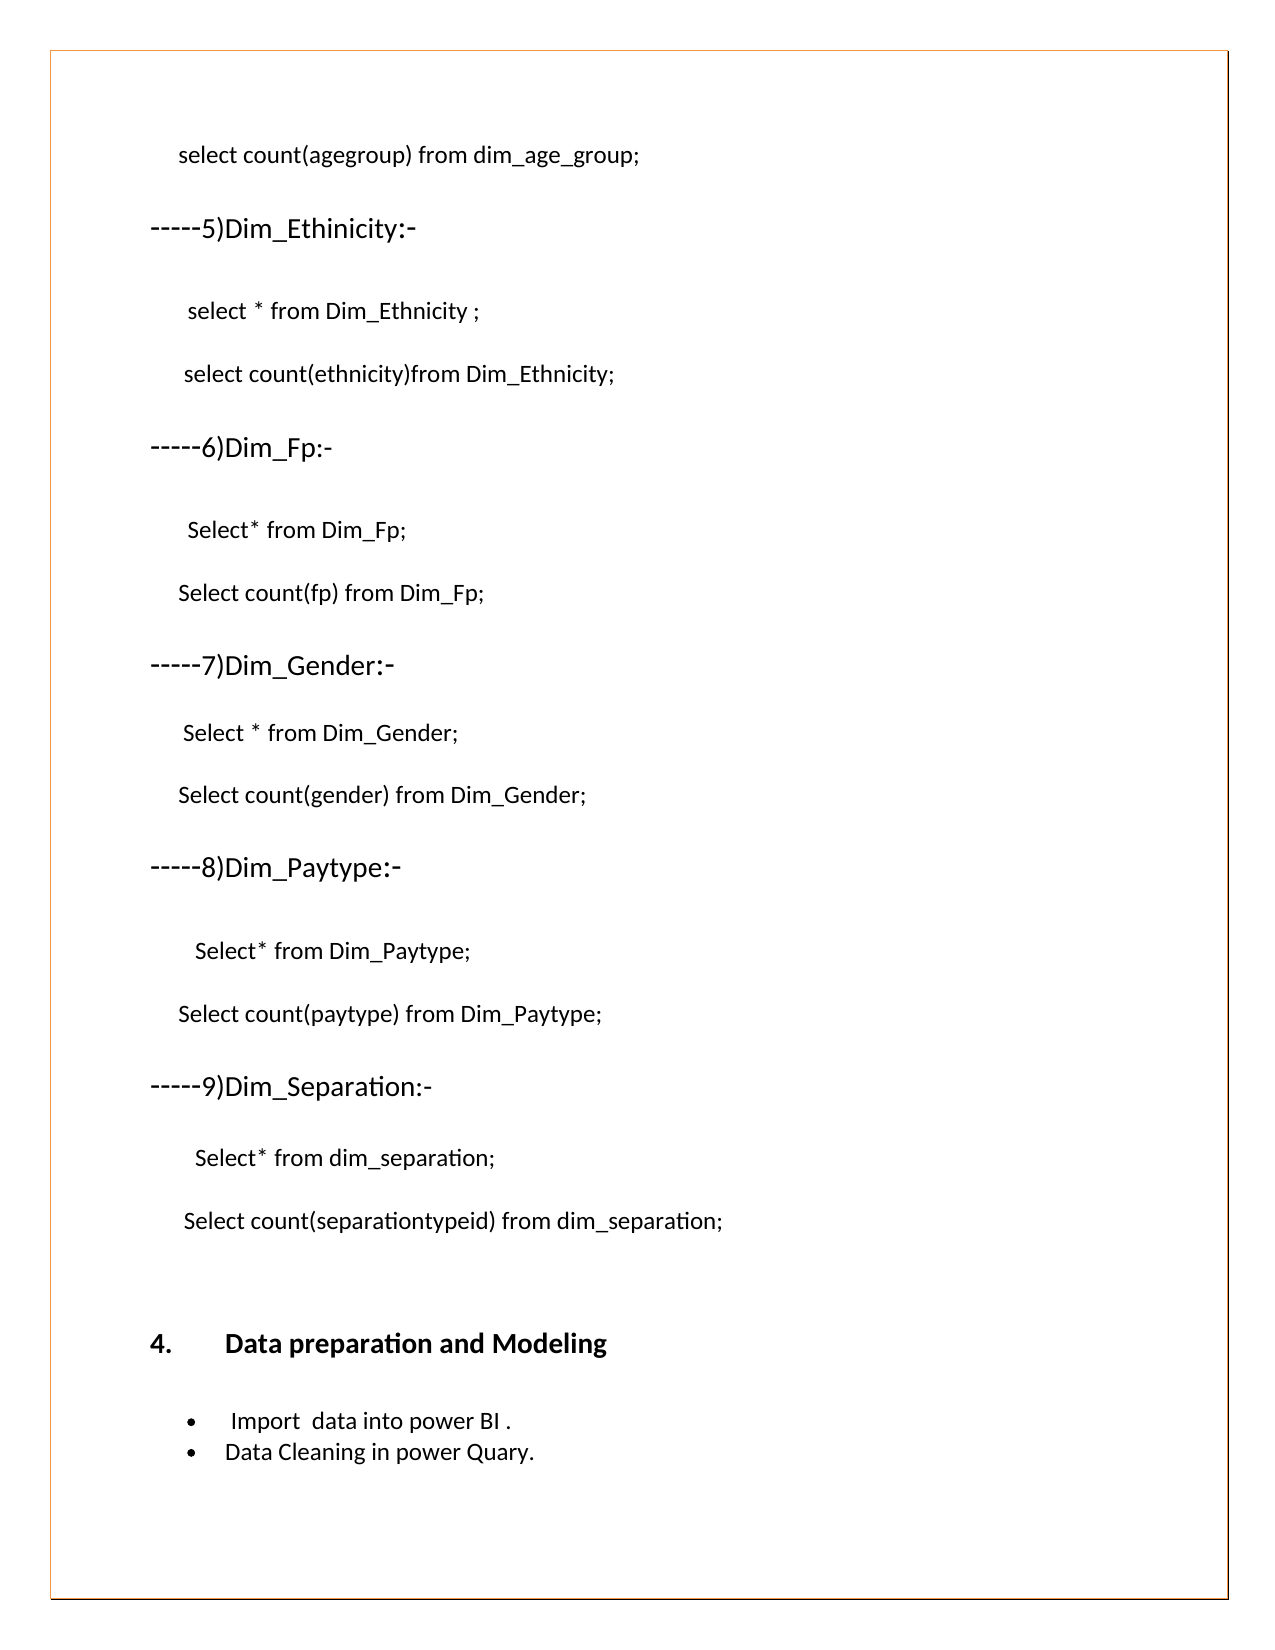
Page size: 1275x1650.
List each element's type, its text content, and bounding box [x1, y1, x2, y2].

text -----7)Dim_Gender:- [150, 643, 1227, 684]
text Select* from dim_separation; [150, 1133, 1227, 1174]
text Select* from Dim_Paytype; [150, 927, 1227, 967]
list Data Cleaning in power Quary. [187, 1436, 1227, 1466]
text Select count(fp) from Dim_Fp; [150, 577, 1227, 608]
text Select count(gender) from Dim_Gender; [150, 779, 1227, 809]
list Import data into power BI . [187, 1405, 1227, 1436]
text Select * from Dim_Gender; [150, 713, 1227, 748]
text select * from Dim_Ethnicity ; [150, 287, 1227, 328]
text select count(agegroup) from dim_age_group; [150, 139, 1227, 170]
text -----5)Dim_Ethinicity:- [150, 206, 1227, 246]
text select count(ethnicity)from Dim_Ethnicity; [150, 358, 1227, 389]
text -----9)Dim_Separation:- [150, 1064, 1227, 1105]
text Select count(paytype) from Dim_Paytype; [150, 998, 1227, 1028]
text Select count(separationtypeid) from dim_separation; [150, 1205, 1227, 1235]
text -----6)Dim_Fp:- [150, 424, 1227, 465]
text Select* from Dim_Fp; [150, 506, 1227, 547]
subtitle Data preparation and Modeling [150, 1325, 1227, 1361]
text -----8)Dim_Paytype:- [150, 845, 1227, 886]
